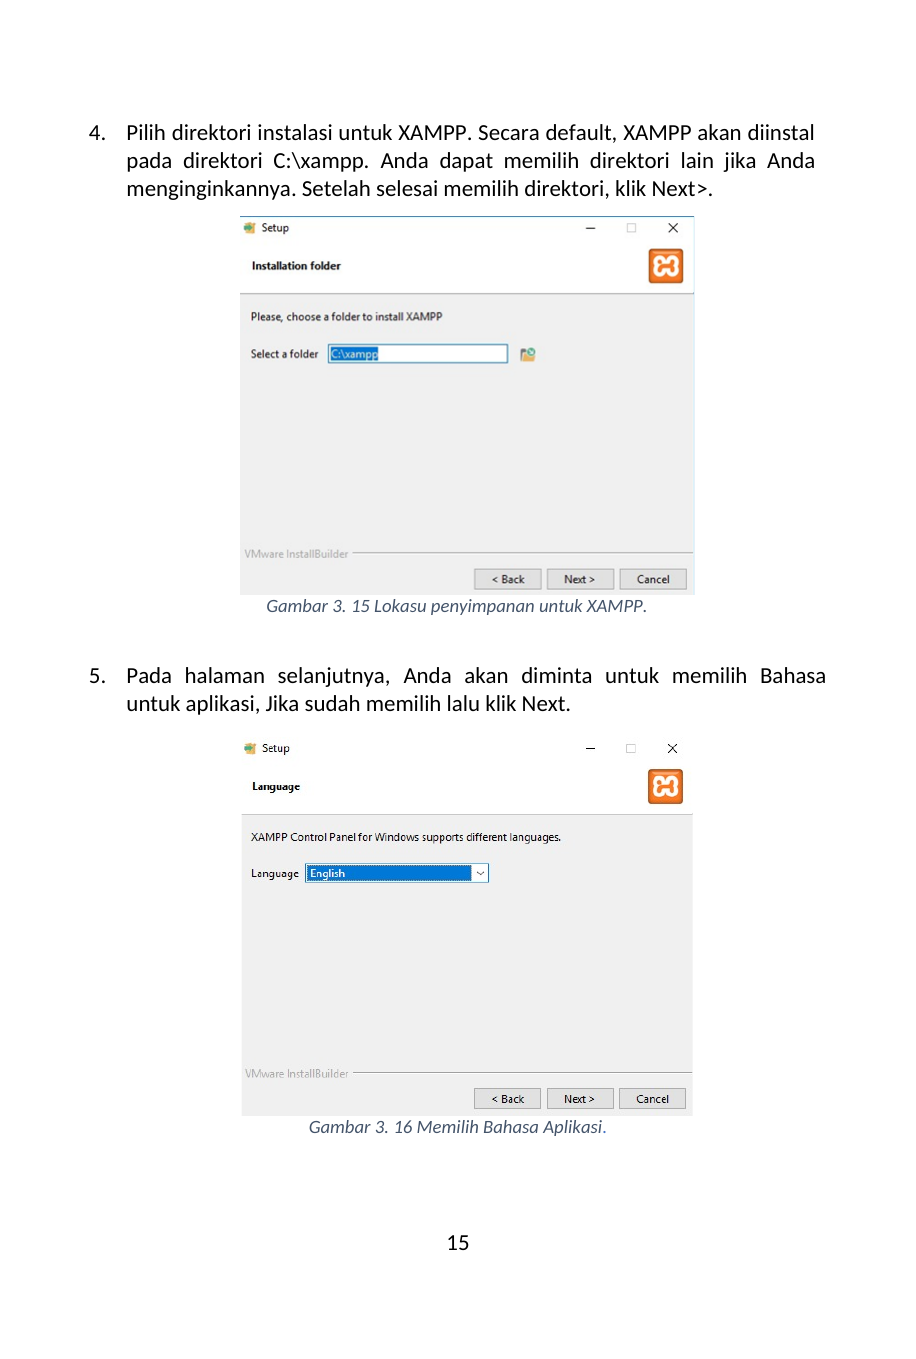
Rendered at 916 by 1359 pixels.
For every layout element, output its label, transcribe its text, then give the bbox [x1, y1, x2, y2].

picture [241, 737, 693, 1116]
picture [240, 216, 695, 595]
list Pilih direktori instalasi untuk XAMPP. Secara default, XAMPP akan diinstal pada direktori C:\xampp. Anda dapat memilih direktori lain jika Anda menginginkannya. Setelah selesai memilih direktori, klik Next>. [89, 118, 816, 202]
list Pada halaman selanjutnya, Anda akan diminta untuk memilih Bahasa untuk aplikasi, Jika sudah memilih lalu klik Next. [89, 661, 827, 717]
